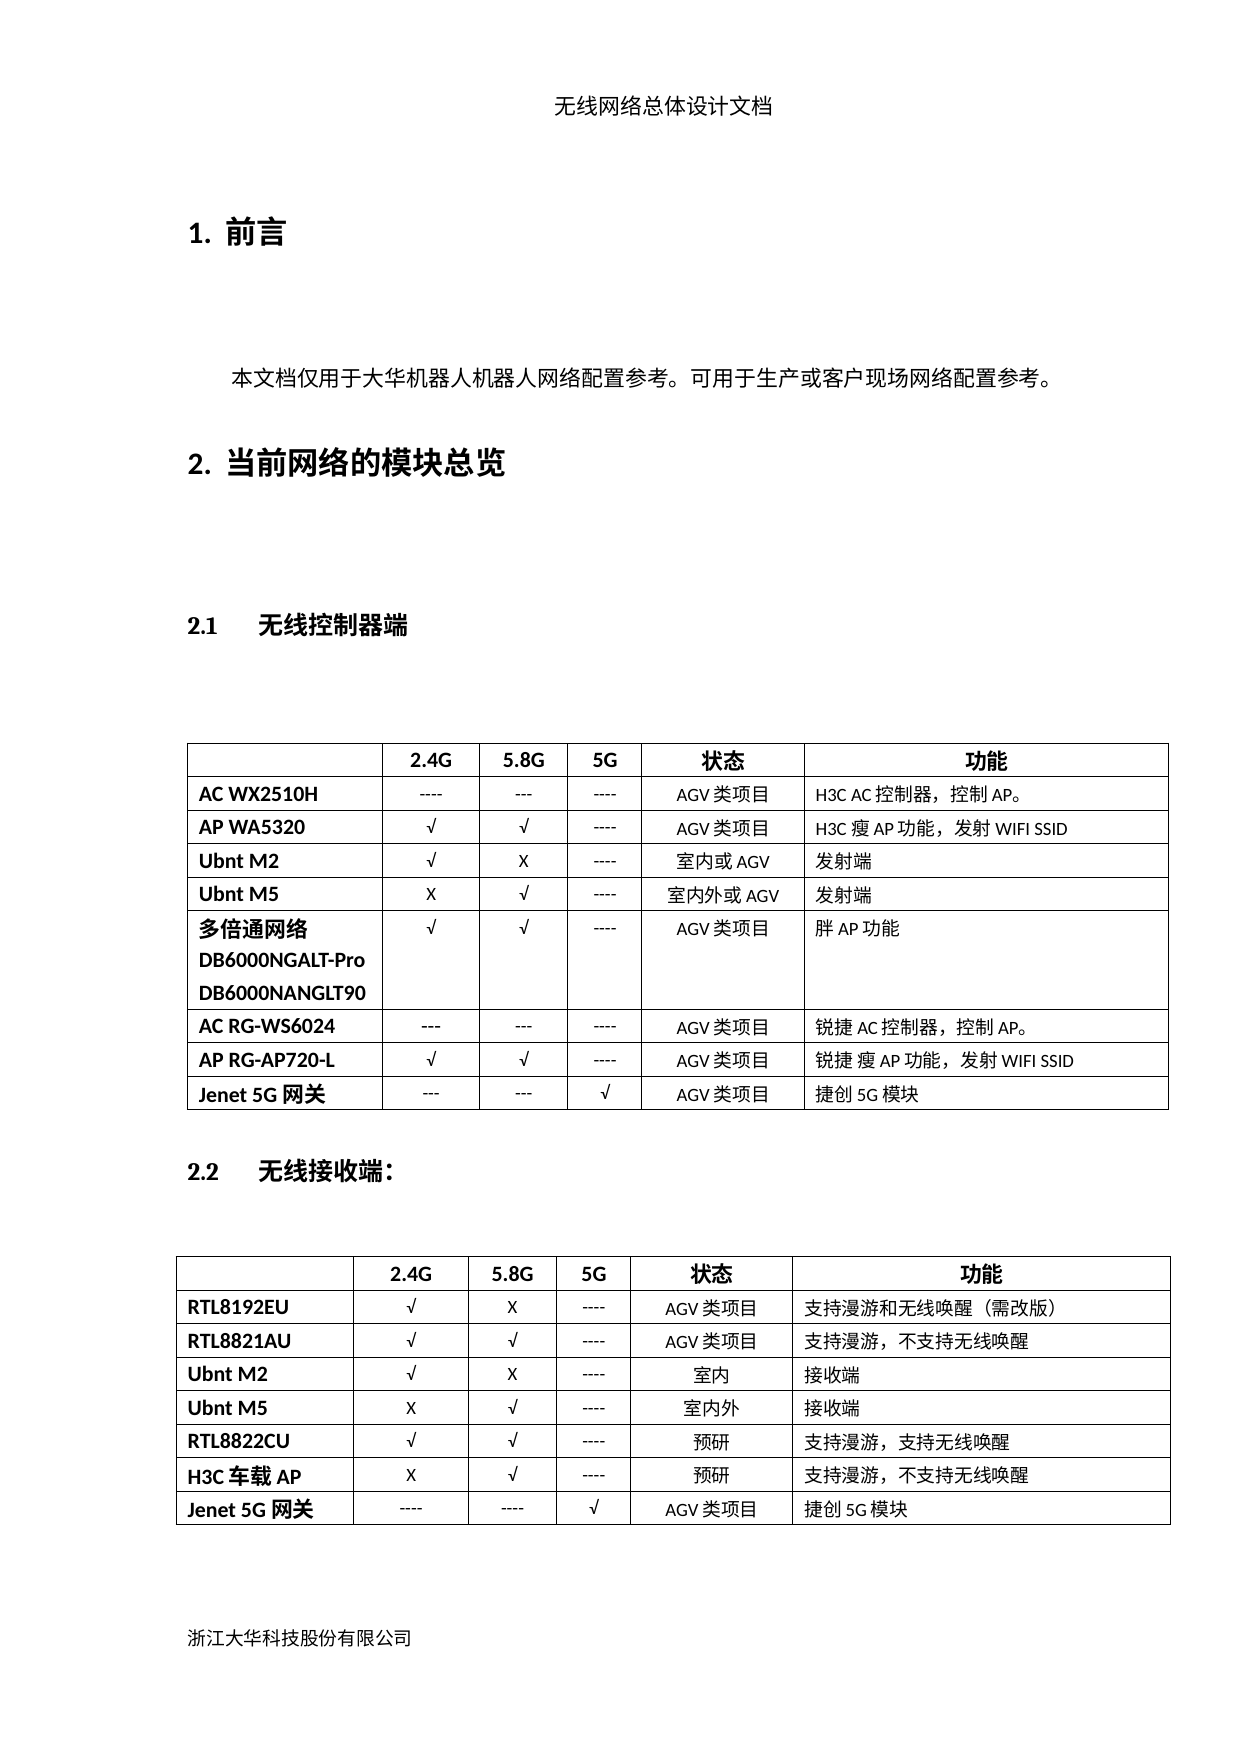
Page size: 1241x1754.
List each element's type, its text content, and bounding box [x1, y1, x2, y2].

table_cell √ [383, 844, 479, 877]
table_cell √ [480, 878, 567, 910]
table_cell Ubnt M2 [188, 844, 382, 877]
table_cell --- [383, 1077, 479, 1109]
table_cell √ [469, 1458, 556, 1491]
table_cell ---- [568, 777, 641, 809]
table_cell AGV类项目 [642, 911, 804, 1009]
table_cell ---- [568, 844, 641, 877]
table_cell 支持漫游，不支持无线唤醒 [793, 1324, 1170, 1357]
table_cell 胖AP功能 [805, 911, 1168, 1009]
text 本文档仅用于大华机器人机器人网络配置参考。可用于生产或客户现场网络配置参考。 [187, 360, 1053, 393]
table_cell AGV类项目 [631, 1324, 792, 1357]
table_cell --- [480, 1077, 567, 1109]
table_header 状态 [631, 1257, 792, 1289]
table_cell √ [383, 911, 479, 1009]
table_cell AGV类项目 [642, 1010, 804, 1042]
table_cell √ [354, 1291, 468, 1323]
table_cell Jenet 5G 网关 [177, 1492, 353, 1524]
subtitle 前言 [187, 197, 1053, 262]
table_cell 锐捷 瘦AP功能，发射WIFI SSID [805, 1043, 1168, 1076]
table_cell RTL8192EU [177, 1291, 353, 1323]
subtitle 无线接收端： [187, 1137, 1053, 1202]
table_cell Jenet 5G 网关 [188, 1077, 382, 1109]
table_cell AGV类项目 [642, 777, 804, 809]
table_header 5G [568, 744, 641, 776]
table_cell ---- [568, 911, 641, 1009]
table_cell RTL8821AU [177, 1324, 353, 1357]
table_cell 室内外 [631, 1391, 792, 1424]
table_cell 多倍通网络DB6000NGALT-Pro DB6000NANGLT90 [188, 911, 382, 1009]
table_cell AGV类项目 [642, 1077, 804, 1109]
table_cell ---- [568, 811, 641, 843]
table_cell X [354, 1391, 468, 1424]
table_header 5.8G [469, 1257, 556, 1289]
table_cell √ [383, 1043, 479, 1076]
table_header 2.4G [383, 744, 479, 776]
table_cell Ubnt M5 [188, 878, 382, 910]
table_cell 接收端 [793, 1391, 1170, 1424]
table_cell --- [383, 1010, 479, 1042]
table_cell X [354, 1458, 468, 1491]
table_cell 接收端 [793, 1358, 1170, 1390]
table_header [188, 744, 382, 776]
table_cell 发射端 [805, 878, 1168, 910]
table_cell RTL8822CU [177, 1425, 353, 1457]
table_cell √ [557, 1492, 630, 1524]
table_header 功能 [793, 1257, 1170, 1289]
table_cell √ [480, 911, 567, 1009]
subtitle 无线控制器端 [187, 591, 1053, 656]
table_cell ---- [469, 1492, 556, 1524]
table_cell √ [354, 1324, 468, 1357]
table_cell 支持漫游，支持无线唤醒 [793, 1425, 1170, 1457]
table_cell X [383, 878, 479, 910]
table_cell AGV类项目 [631, 1492, 792, 1524]
table_cell √ [469, 1324, 556, 1357]
table_cell AP RG-AP720-L [188, 1043, 382, 1076]
table_cell --- [480, 1010, 567, 1042]
table_cell 预研 [631, 1425, 792, 1457]
table_cell H3C AC控制器，控制AP。 [805, 777, 1168, 809]
table_cell √ [354, 1358, 468, 1390]
table_cell √ [469, 1425, 556, 1457]
table_header 功能 [805, 744, 1168, 776]
table_cell H3C 瘦AP功能，发射WIFI SSID [805, 811, 1168, 843]
table_cell √ [354, 1425, 468, 1457]
table_cell X [469, 1291, 556, 1323]
table_cell √ [480, 1043, 567, 1076]
table_cell AGV类项目 [642, 811, 804, 843]
table_cell 支持漫游和无线唤醒（需改版） [793, 1291, 1170, 1323]
table_cell ---- [383, 777, 479, 809]
table_cell X [469, 1358, 556, 1390]
table_cell 捷创5G模块 [793, 1492, 1170, 1524]
table_header 5G [557, 1257, 630, 1289]
table_cell AGV类项目 [642, 1043, 804, 1076]
table_cell 发射端 [805, 844, 1168, 877]
table_cell ---- [557, 1425, 630, 1457]
table_cell 室内外或AGV [642, 878, 804, 910]
table_cell ---- [557, 1291, 630, 1323]
table_cell √ [480, 811, 567, 843]
table_cell 锐捷 AC控制器，控制AP。 [805, 1010, 1168, 1042]
table_cell 预研 [631, 1458, 792, 1491]
table_cell √ [383, 811, 479, 843]
table_cell 室内 [631, 1358, 792, 1390]
table_cell ---- [557, 1324, 630, 1357]
table_cell ---- [557, 1391, 630, 1424]
table_cell √ [469, 1391, 556, 1424]
table_cell ---- [568, 1043, 641, 1076]
table_cell AGV类项目 [631, 1291, 792, 1323]
table_cell AC RG-WS6024 [188, 1010, 382, 1042]
table_cell AP WA5320 [188, 811, 382, 843]
table_header [177, 1257, 353, 1289]
table_cell ---- [568, 1010, 641, 1042]
table_cell 捷创5G模块 [805, 1077, 1168, 1109]
table_cell ---- [557, 1458, 630, 1491]
table_header 5.8G [480, 744, 567, 776]
table_cell Ubnt M2 [177, 1358, 353, 1390]
table_cell ---- [354, 1492, 468, 1524]
table_cell 室内或AGV [642, 844, 804, 877]
table_header 2.4G [354, 1257, 468, 1289]
table_cell H3C车载AP [177, 1458, 353, 1491]
subtitle 当前网络的模块总览 [187, 428, 1053, 493]
table_cell ---- [568, 878, 641, 910]
table_cell √ [568, 1077, 641, 1109]
table_cell 支持漫游，不支持无线唤醒 [793, 1458, 1170, 1491]
table_cell AC WX2510H [188, 777, 382, 809]
table_header 状态 [642, 744, 804, 776]
table_cell ---- [557, 1358, 630, 1390]
table_cell X [480, 844, 567, 877]
table_cell --- [480, 777, 567, 809]
table_cell Ubnt M5 [177, 1391, 353, 1424]
